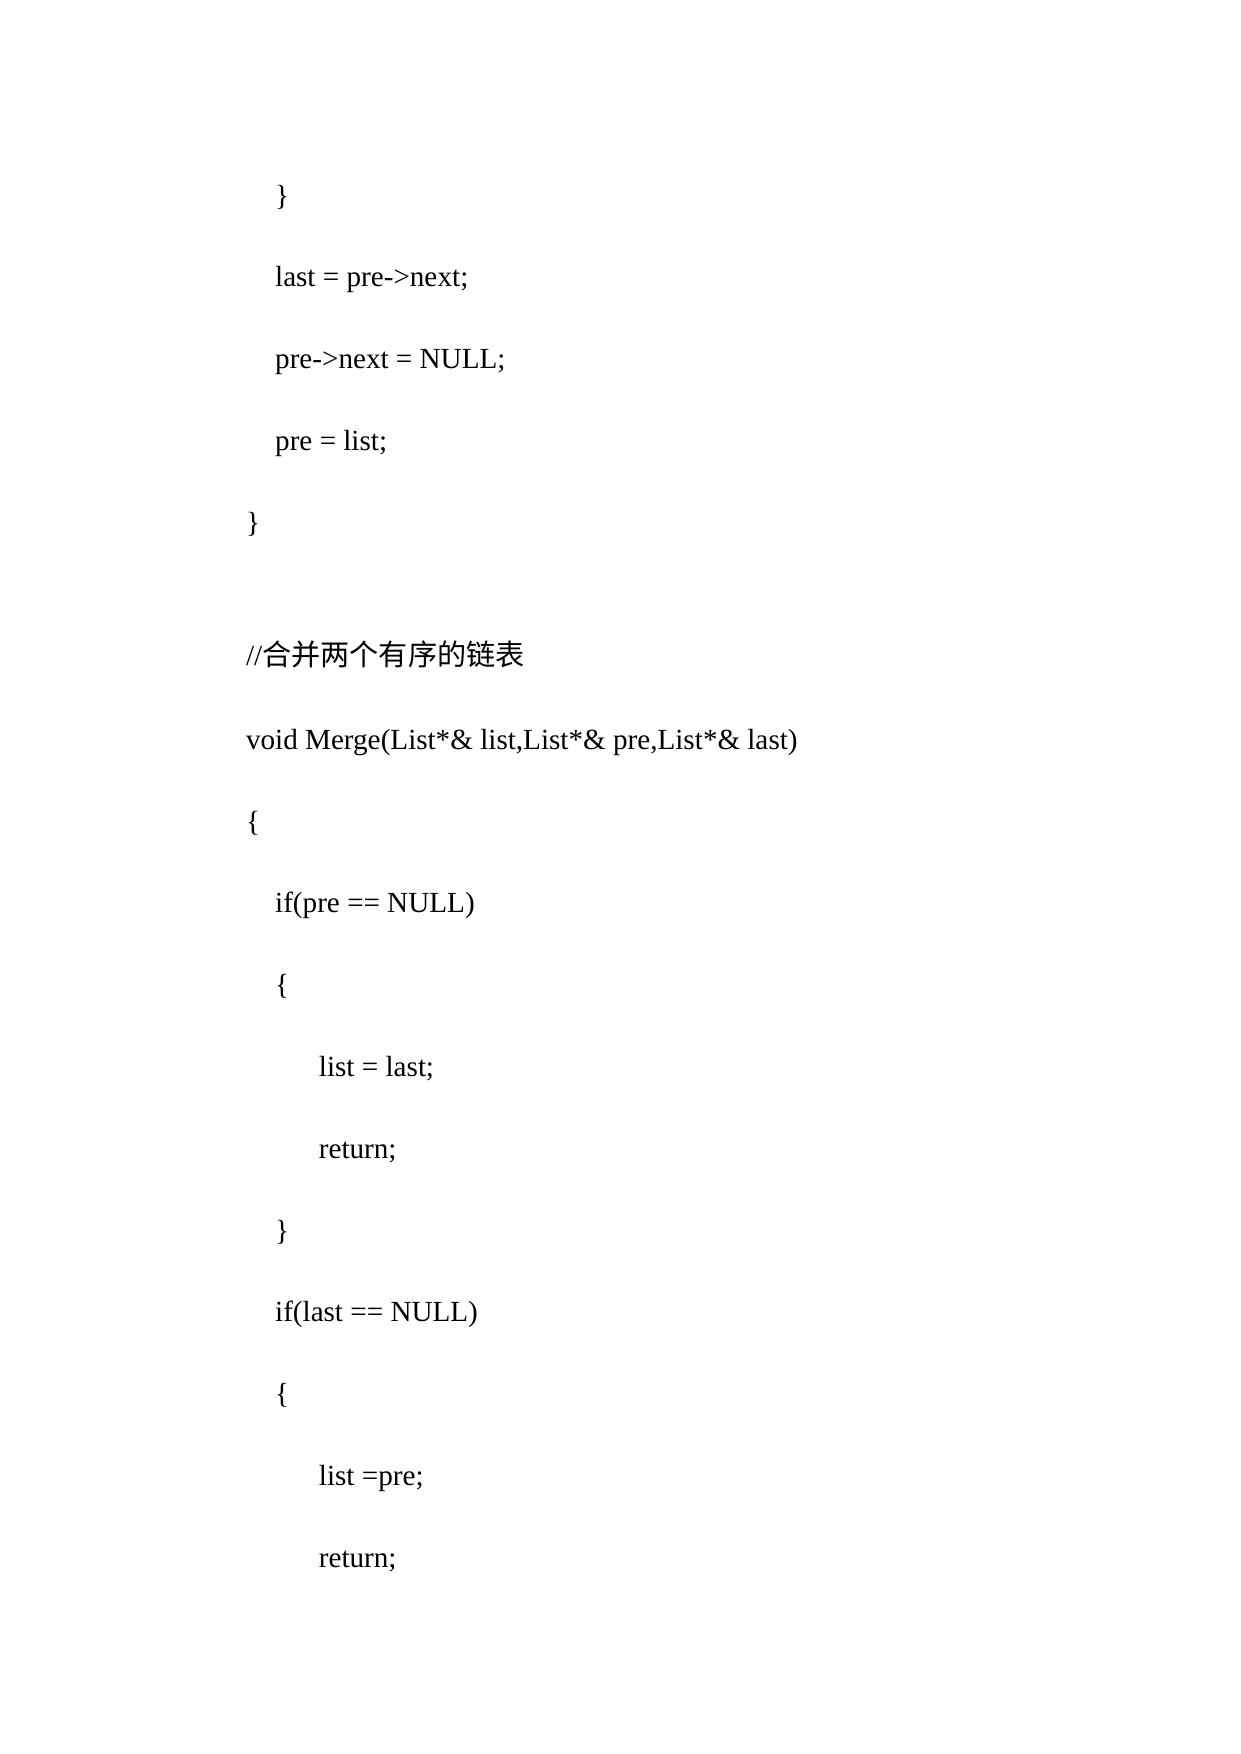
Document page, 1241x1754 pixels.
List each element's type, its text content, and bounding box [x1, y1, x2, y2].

text if(last == NULL) [246, 1279, 1053, 1344]
text } [246, 1197, 1053, 1262]
text //合并两个有序的链表 [246, 620, 1053, 685]
text if(pre == NULL) [246, 870, 1053, 935]
text } [246, 489, 1053, 554]
text last = pre->next; [246, 244, 1053, 309]
text } [246, 162, 1053, 227]
text pre = list; [246, 407, 1053, 472]
text { [246, 952, 1053, 1017]
text { [246, 1360, 1053, 1425]
text return; [246, 1524, 1053, 1589]
text { [246, 788, 1053, 853]
text list = last; [246, 1033, 1053, 1098]
text return; [246, 1115, 1053, 1180]
text pre->next = NULL; [246, 326, 1053, 391]
text void Merge(List*& list,List*& pre,List*& last) [246, 706, 1053, 771]
text list =pre; [246, 1442, 1053, 1507]
